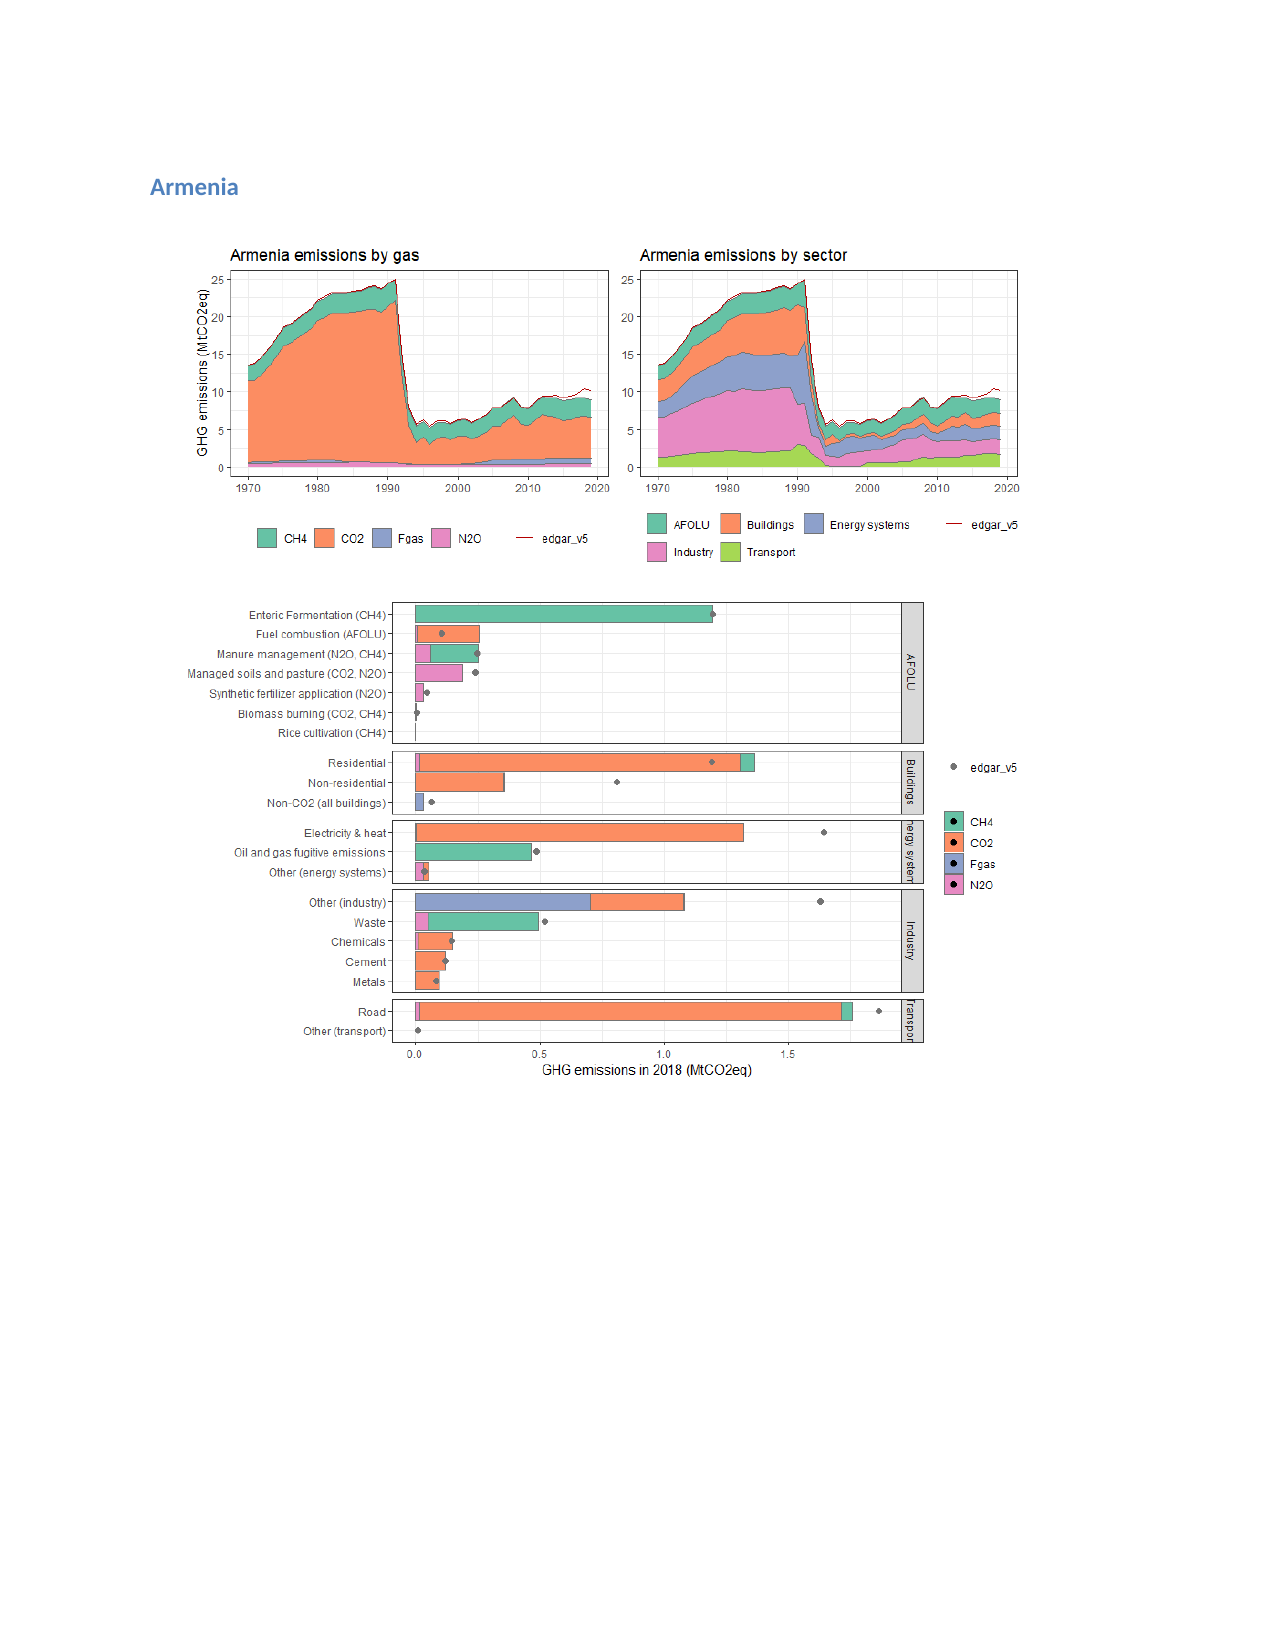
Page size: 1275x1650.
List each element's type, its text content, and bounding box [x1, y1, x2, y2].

subtitle Armenia [150, 171, 1125, 201]
picture [168, 220, 1044, 1096]
